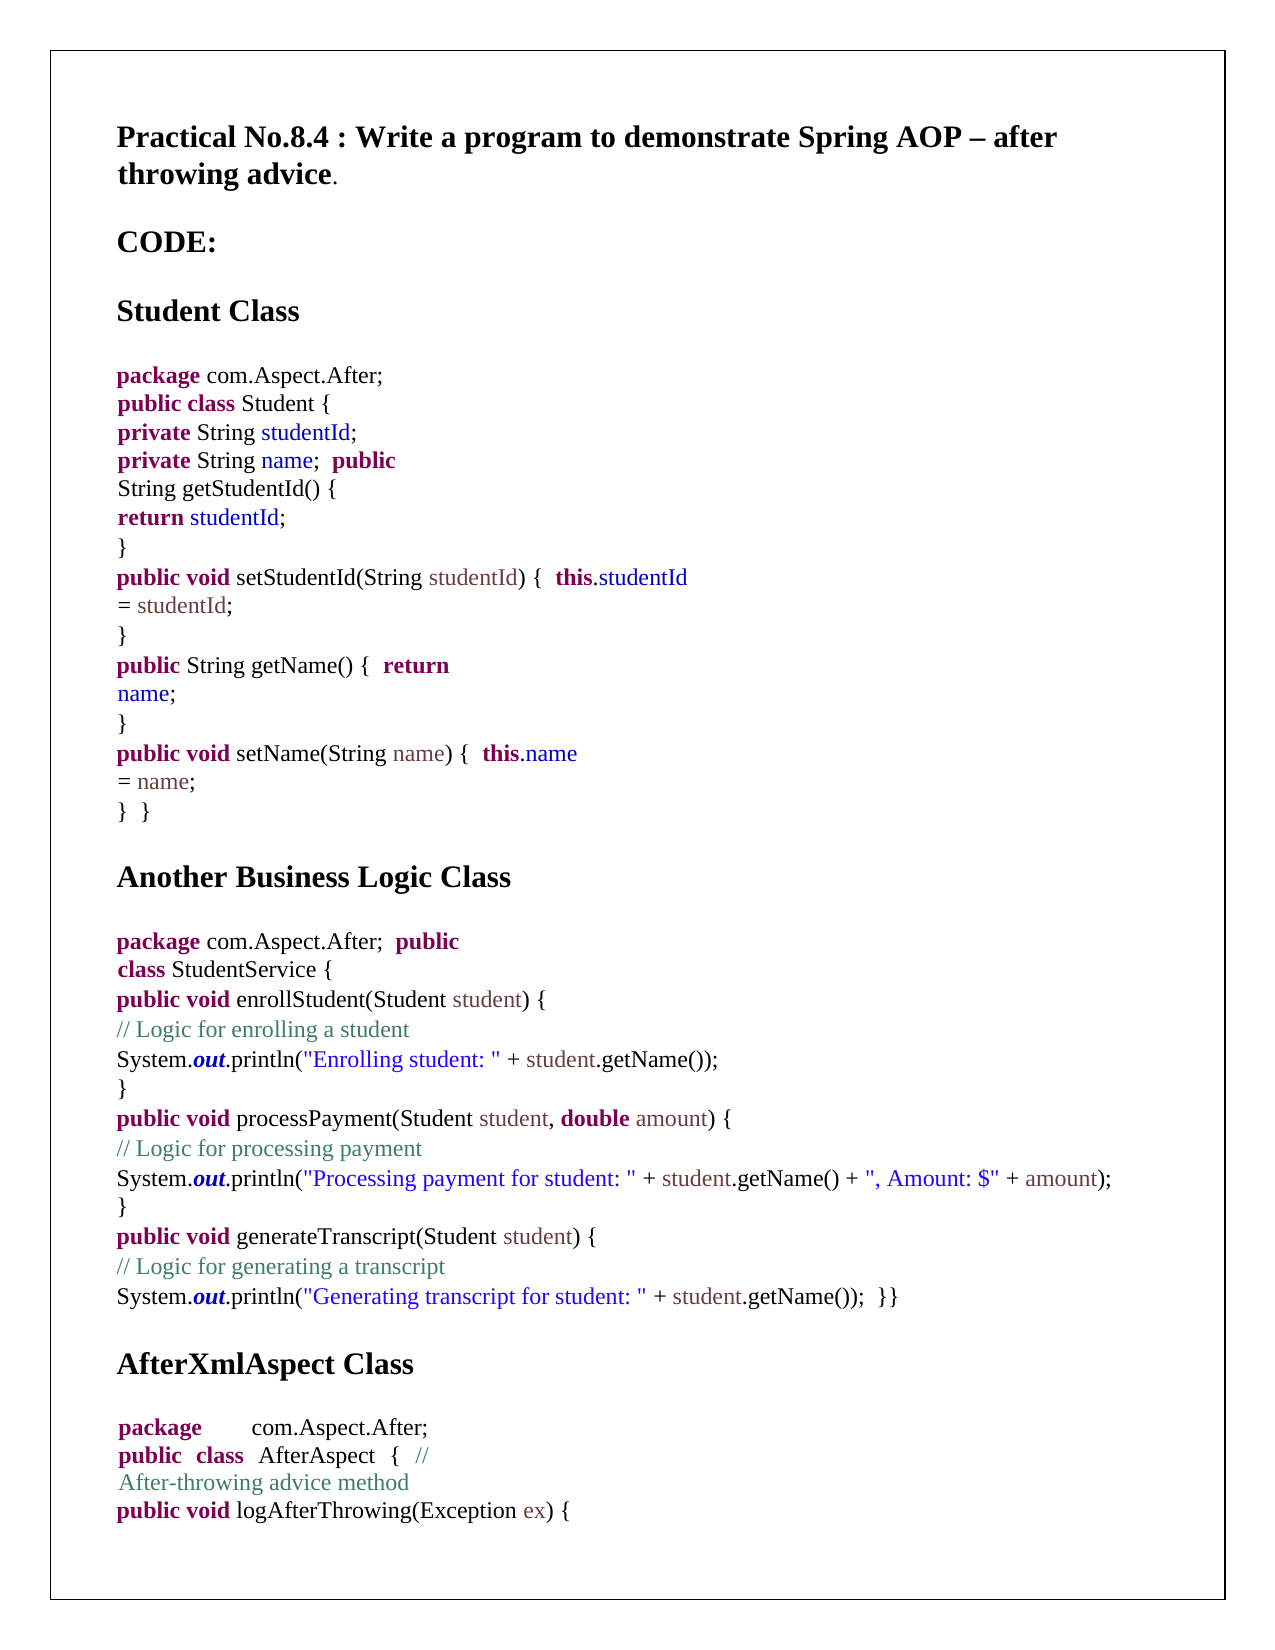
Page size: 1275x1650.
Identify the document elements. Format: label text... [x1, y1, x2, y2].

text public void setName(String name) { this.name = name; [116, 739, 579, 795]
text System.out.println("Generating transcript for student: " + student.getName()); }} [116, 1282, 901, 1309]
text public void processPayment(Student student, double amount) { [116, 1104, 1157, 1132]
text Practical No.8.4 : Write a program to demonstrate Spring AOP – after throwing advice. [116, 118, 1157, 191]
text package com.Aspect.After; public class StudentService { [116, 927, 461, 983]
text // Logic for generating a transcript [116, 1252, 924, 1280]
text System.out.println("Enrolling student: " + student.getName()); [116, 1044, 1157, 1072]
text Student Class [116, 292, 1157, 328]
text } [116, 709, 1157, 736]
text } } [116, 797, 153, 824]
text package com.Aspect.After; public class AfterAspect { // After-throwing advice method [118, 1414, 428, 1496]
text public void enrollStudent(Student student) { [116, 985, 1157, 1013]
text public void generateTranscript(Student student) { [116, 1222, 1157, 1250]
text } [116, 621, 1157, 648]
text AfterXmlAspect Class [116, 1345, 1157, 1381]
text package com.Aspect.After; public class Student { private String studentId; private String name; public String getStudentId() { return studentId; [116, 361, 408, 530]
text System.out.println("Processing payment for student: " + student.getName() + ", Amount: $" + amount); [116, 1164, 1157, 1192]
text public void setStudentId(String studentId) { this.studentId = studentId; [116, 562, 689, 618]
text // Logic for processing payment [116, 1134, 924, 1162]
text CODE: [116, 224, 1157, 260]
text } [116, 1192, 1157, 1220]
text Another Business Logic Class [116, 858, 1157, 894]
text } [116, 1074, 1157, 1102]
text public void logAfterThrowing(Exception ex) { [116, 1496, 1157, 1524]
text } [116, 533, 1157, 560]
text // Logic for enrolling a student [116, 1015, 924, 1042]
text public String getName() { return name; [116, 651, 451, 707]
